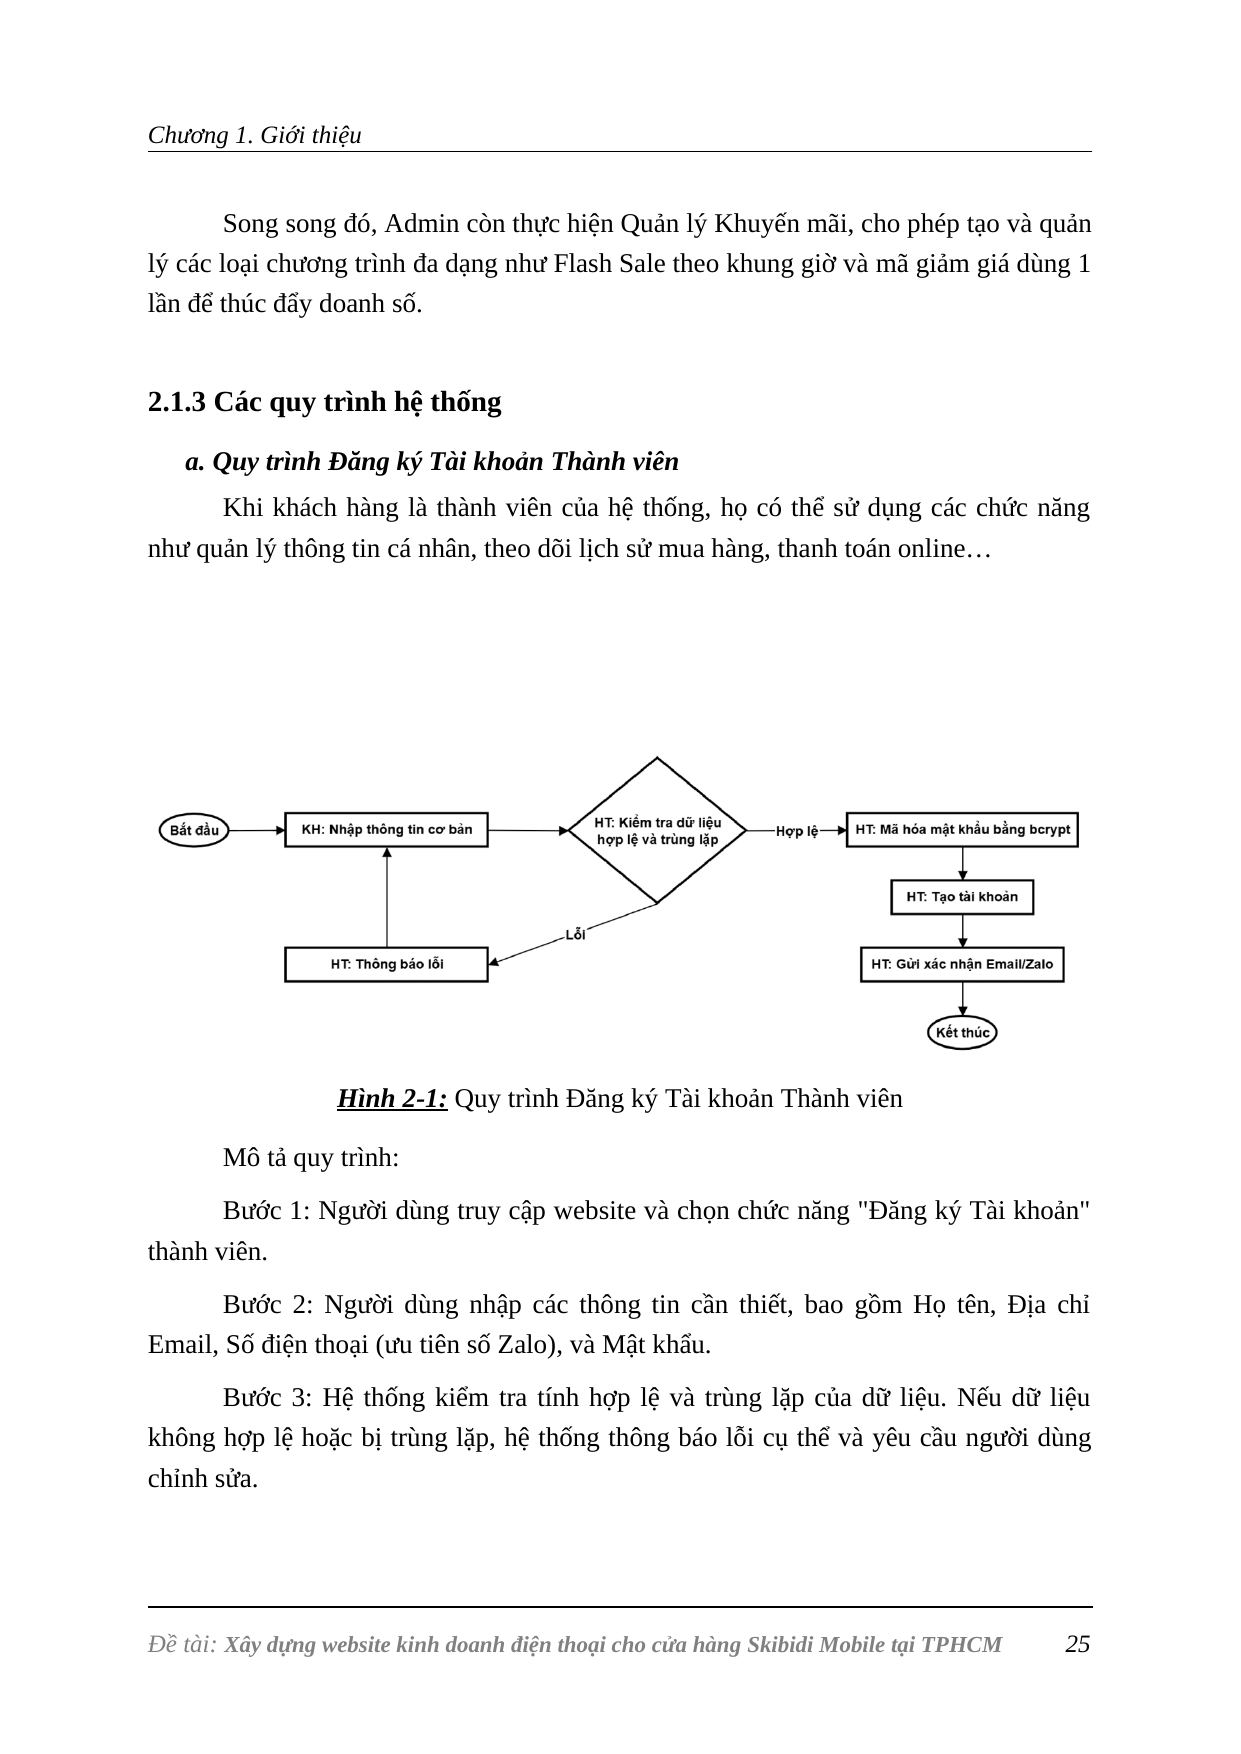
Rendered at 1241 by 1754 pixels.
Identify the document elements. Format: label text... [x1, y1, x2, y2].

text Hình 2-1: Quy trình Đăng ký Tài khoản Thành viên [148, 1082, 1092, 1113]
subtitle Quy trình Đăng ký Tài khoản Thành viên [185, 445, 1092, 476]
text Khi khách hàng là thành viên của hệ thống, họ có thể sử dụng các chức năng như quản lý thông tin cá nhân, theo dõi lịch sử mua hàng, thanh toán online… [148, 491, 1092, 563]
text Bước 1: Người dùng truy cập website và chọn chức năng "Đăng ký Tài khoản" thành viên. [148, 1194, 1092, 1266]
text Bước 2: Người dùng nhập các thông tin cần thiết, bao gồm Họ tên, Địa chỉ Email, Số điện thoại (ưu tiên số Zalo), và Mật khẩu. [148, 1288, 1092, 1359]
text Song song đó, Admin còn thực hiện Quản lý Khuyến mãi, cho phép tạo và quản lý các loại chương trình đa dạng như Flash Sale theo khung giờ và mã giảm giá dùng 1 lần để thúc đẩy doanh số. [148, 207, 1092, 319]
text Mô tả quy trình: [148, 1142, 1092, 1173]
subtitle Các quy trình hệ thống [148, 378, 1092, 420]
text Bước 3: Hệ thống kiểm tra tính hợp lệ và trùng lặp của dữ liệu. Nếu dữ liệu không hợp lệ hoặc bị trùng lặp, hệ thống thông báo lỗi cụ thể và yêu cầu người dùng chỉnh sửa. [148, 1381, 1092, 1493]
picture [150, 743, 1090, 1061]
